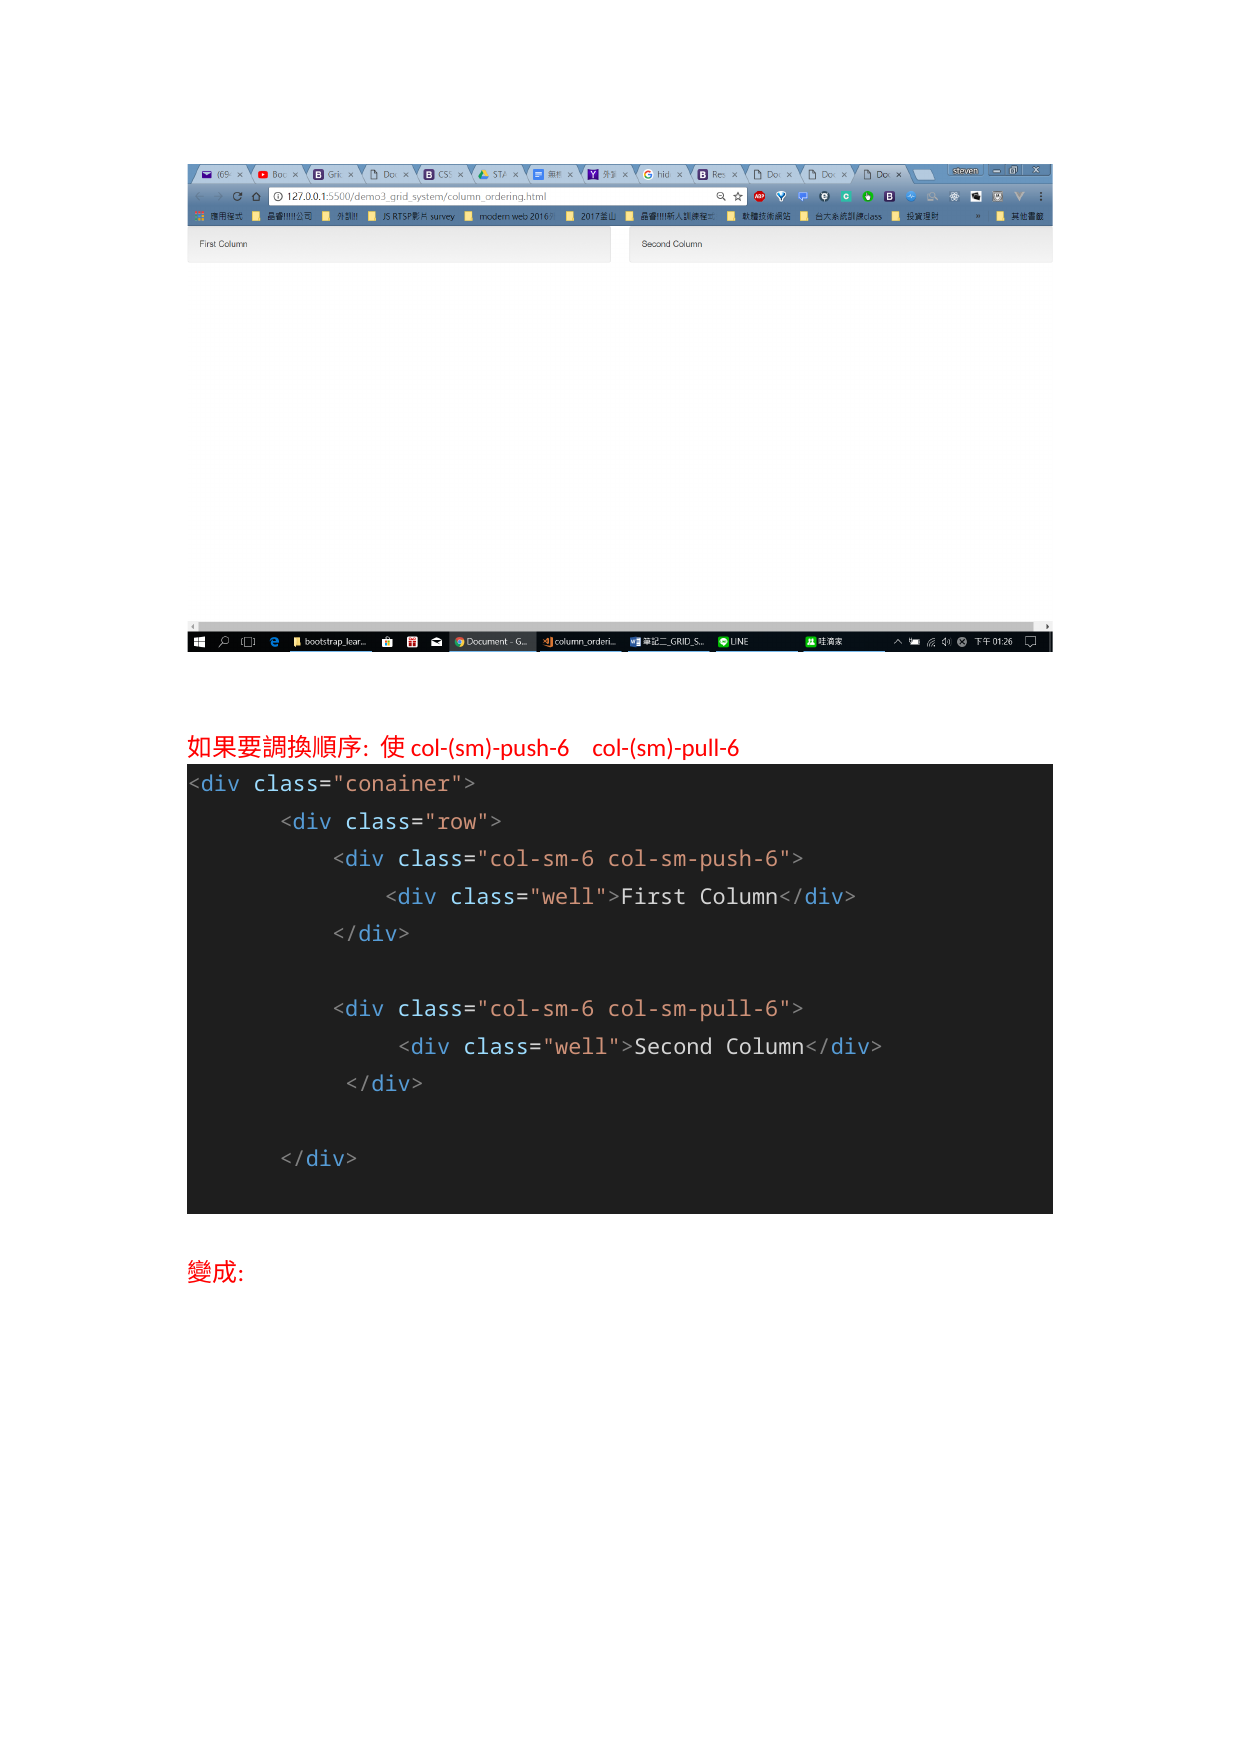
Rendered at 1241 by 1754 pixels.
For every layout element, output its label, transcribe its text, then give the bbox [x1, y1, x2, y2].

text 變成: [187, 1252, 1053, 1289]
text <div class="row"> [187, 802, 1053, 839]
text 如果要調換順序: 使col-(sm)-push-6 col-(sm)-pull-6 [187, 727, 1053, 764]
text <div class="well">Second Column</div> [187, 1027, 1053, 1064]
text <div class="col-sm-6 col-sm-push-6"> [187, 839, 1053, 877]
text <div class="well">First Column</div> [187, 877, 1053, 914]
text </div> [187, 914, 1053, 952]
text </div> [187, 1064, 1053, 1102]
text <div class="conainer"> [187, 764, 1053, 802]
picture [187, 164, 1053, 652]
text <div class="col-sm-6 col-sm-pull-6"> [187, 989, 1053, 1027]
text </div> [187, 1139, 1053, 1177]
